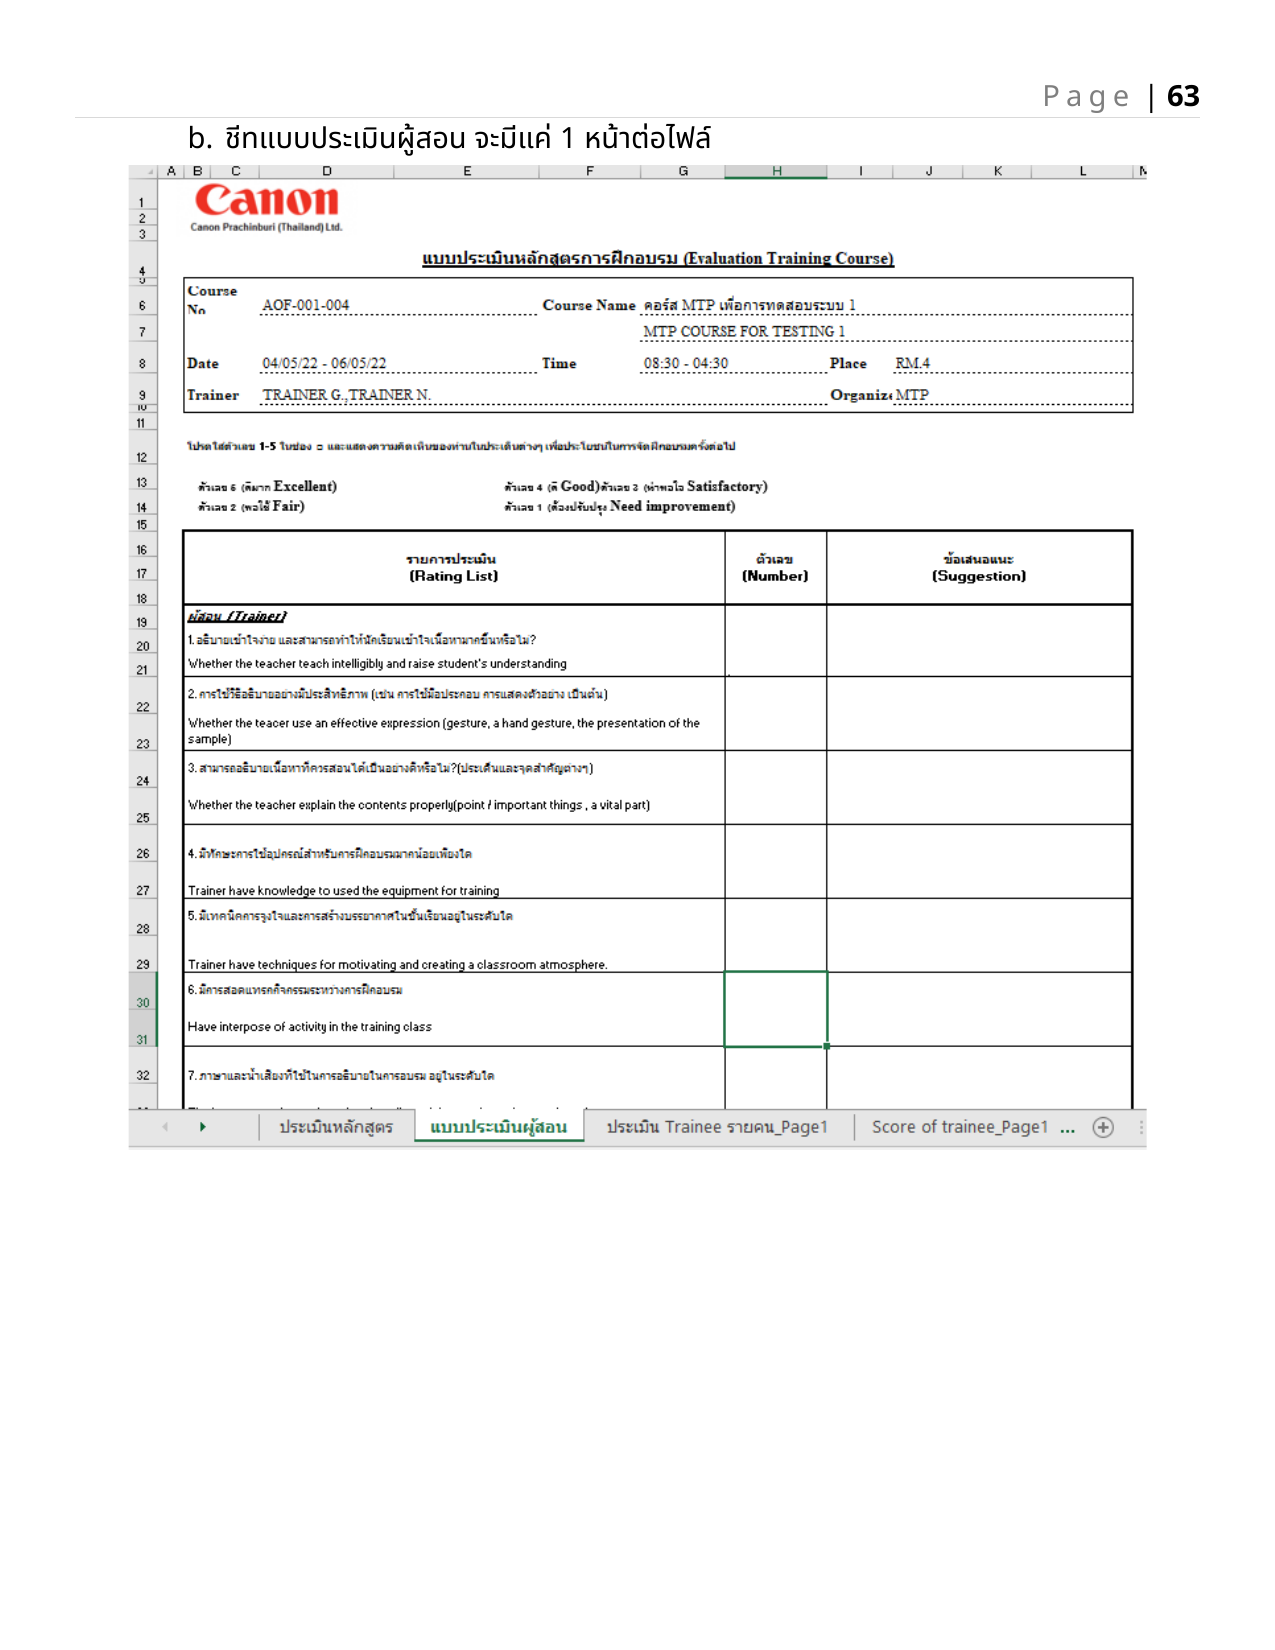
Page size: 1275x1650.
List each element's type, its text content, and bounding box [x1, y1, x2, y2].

list ชีทแบบประเมินผู้สอน จะมีแค่ 1 หน้าต่อไฟล์ [187, 118, 1200, 162]
picture [128, 165, 1147, 1150]
